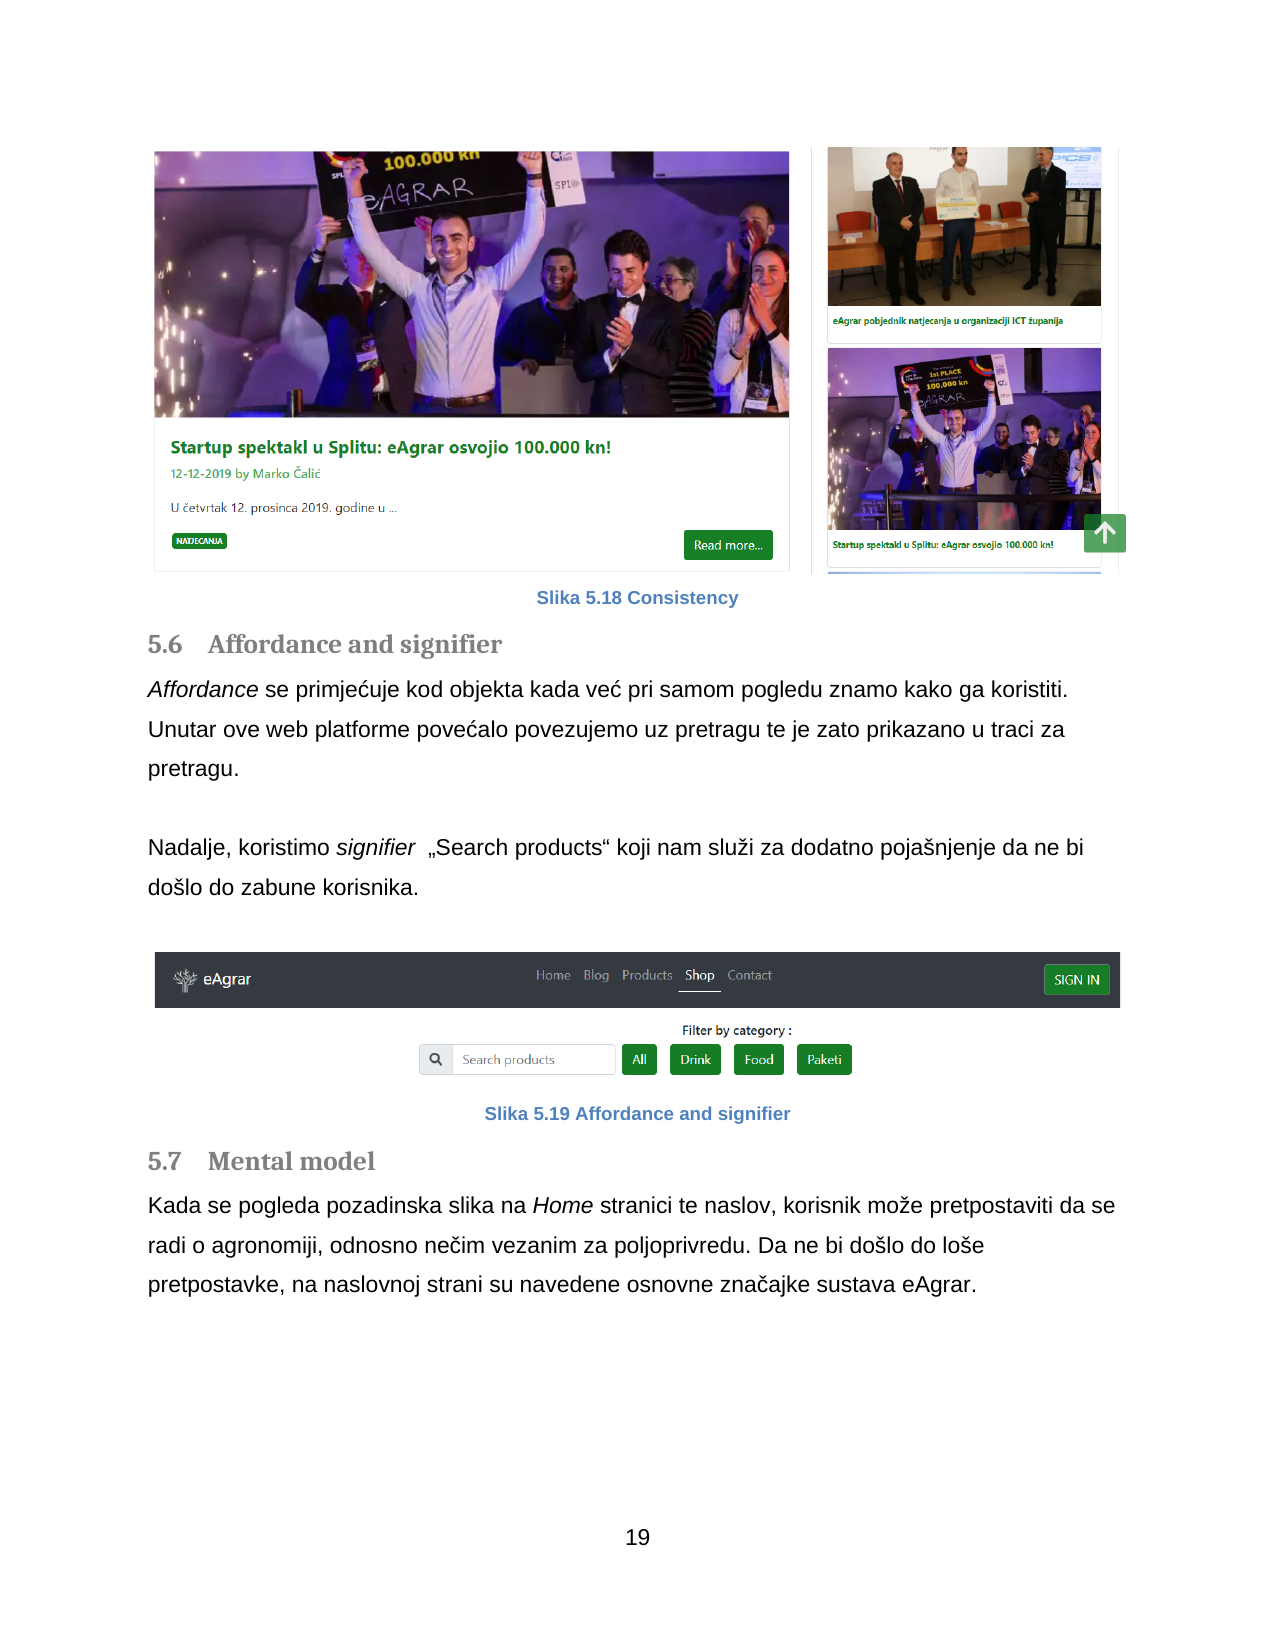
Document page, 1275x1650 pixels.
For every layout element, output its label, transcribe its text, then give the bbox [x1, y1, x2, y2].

subtitle Mental model [148, 1146, 1127, 1177]
text Affordance se primjećuje kod objekta kada već pri samom pogledu znamo kako ga koristiti. Unutar ove web platforme povećalo povezujemo uz pretragu te je zato prikazano u traci za pretragu. [148, 676, 1127, 781]
text Kada se pogleda pozadinska slika na Home stranici te naslov, korisnik može pretpostaviti da se radi o agronomiji, odnosno nečim vezanim za poljoprivredu. Da ne bi došlo do loše pretpostavke, na naslovnoj strani su navedene osnovne značajke sustava eAgrar. [148, 1192, 1127, 1297]
subtitle Affordance and signifier [148, 629, 1127, 661]
picture [147, 147, 1128, 574]
picture [154, 952, 1121, 1091]
text Nadalje, koristimo signifier „Search products“ koji nam služi za dodatno pojašnjenje da ne bi došlo do zabune korisnika. [148, 834, 1127, 900]
